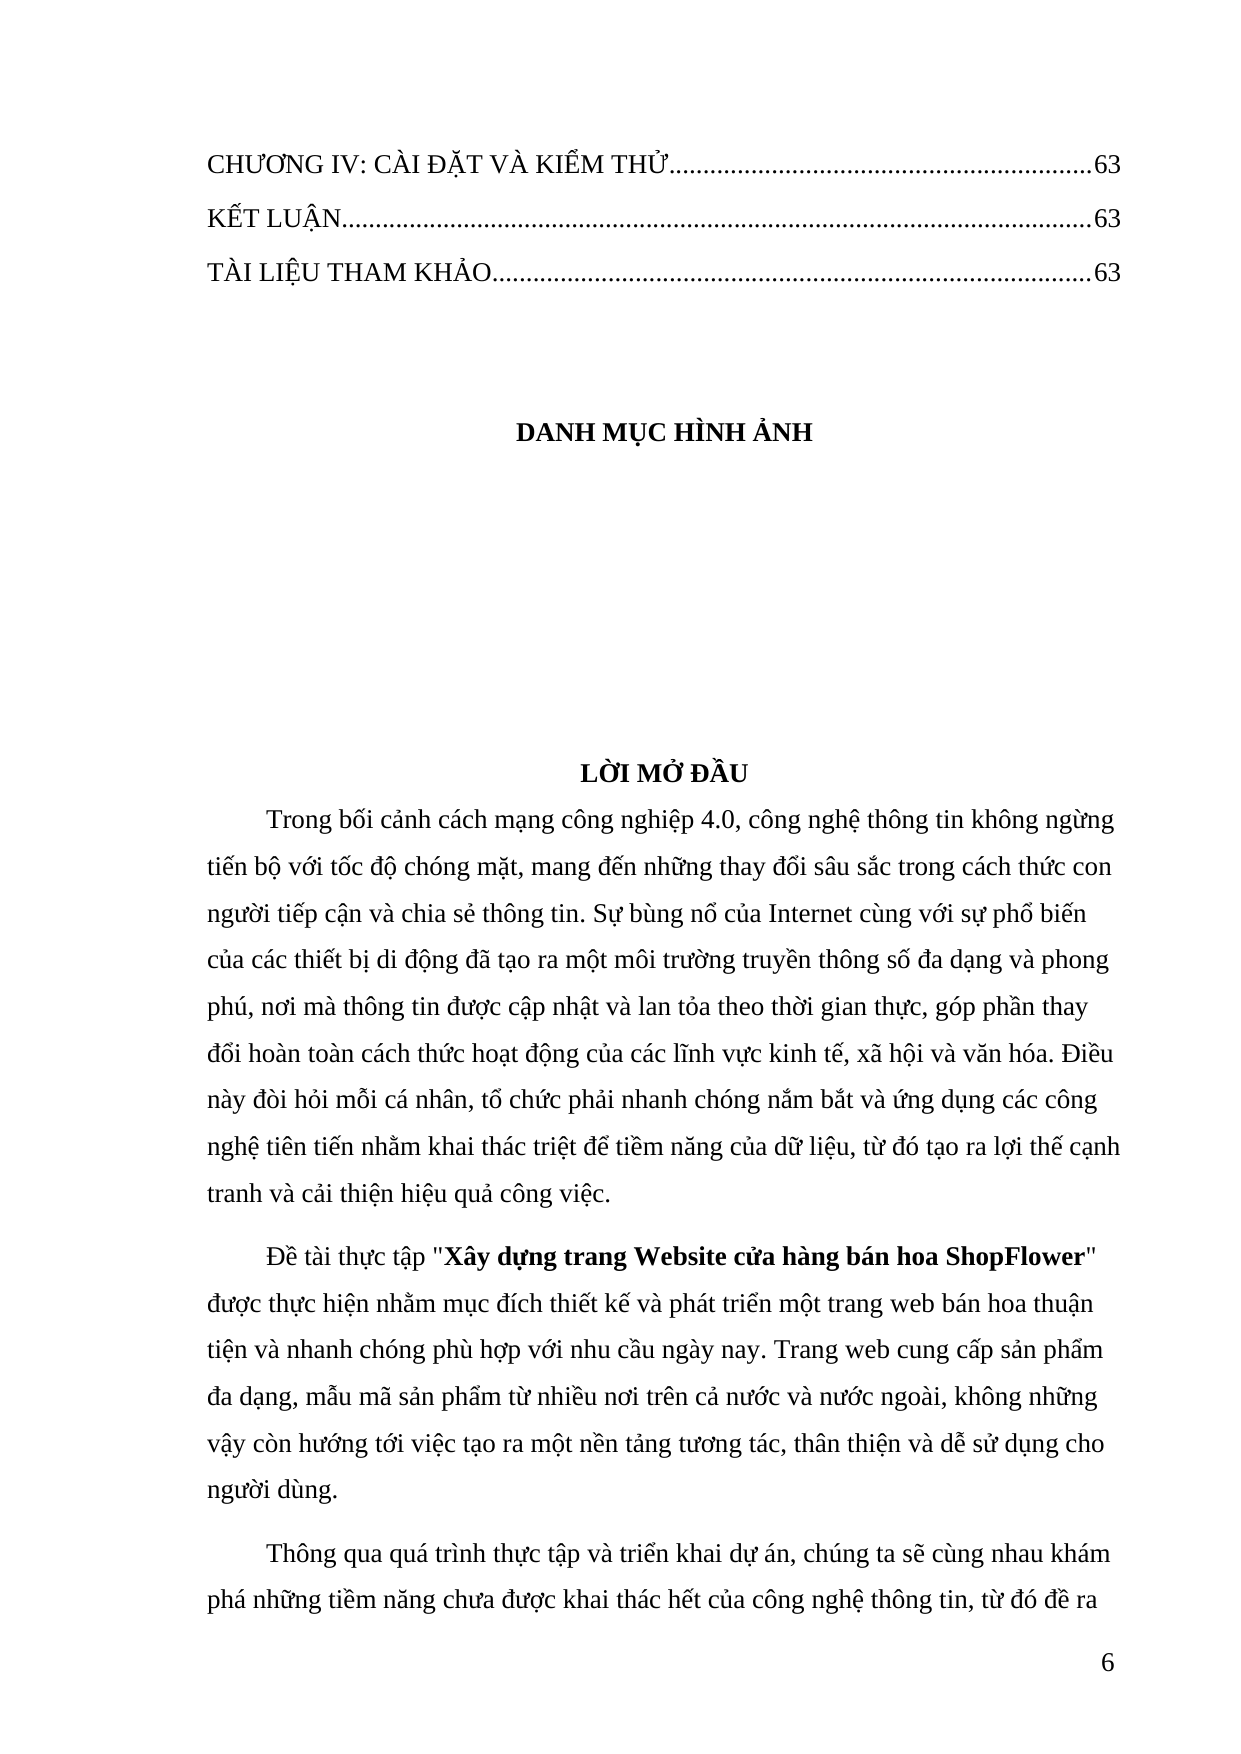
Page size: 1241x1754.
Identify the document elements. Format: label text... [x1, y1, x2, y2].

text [207, 1537, 1122, 1615]
subtitle DANH MỤC HÌNH ẢNH [207, 416, 1122, 447]
text Trong bối cảnh cách mạng công nghiệp 4.0, công nghệ thông tin không ngừng tiến bộ với tốc độ chóng mặt, mang đến những thay đổi sâu sắc trong cách thức con người tiếp cận và chia sẻ thông tin. Sự bùng nổ của Internet cùng với sự phổ biến của các thiết bị di động đã tạo ra một môi trường truyền thông số đa dạng và phong phú, nơi mà thông tin được cập nhật và lan tỏa theo thời gian thực, góp phần thay đổi hoàn toàn cách thức hoạt động của các lĩnh vực kinh tế, xã hội và văn hóa. Điều này đòi hỏi mỗi cá nhân, tổ chức phải nhanh chóng nắm bắt và ứng dụng các công nghệ tiên tiến nhằm khai thác triệt để tiềm năng của dữ liệu, từ đó tạo ra lợi thế cạnh tranh và cải thiện hiệu quả công việc. [207, 804, 1122, 1208]
subtitle LỜI MỞ ĐẦU [207, 757, 1122, 788]
text Đề tài thực tập "Xây dựng trang Website cửa hàng bán hoa ShopFlower" được thực hiện nhằm mục đích thiết kế và phát triển một trang web bán hoa thuận tiện và nhanh chóng phù hợp với nhu cầu ngày nay. Trang web cung cấp sản phẩm đa dạng, mẫu mã sản phẩm từ nhiều nơi trên cả nước và nước ngoài, không những vậy còn hướng tới việc tạo ra một nền tảng tương tác, thân thiện và dễ sử dụng cho người dùng. [207, 1240, 1122, 1505]
